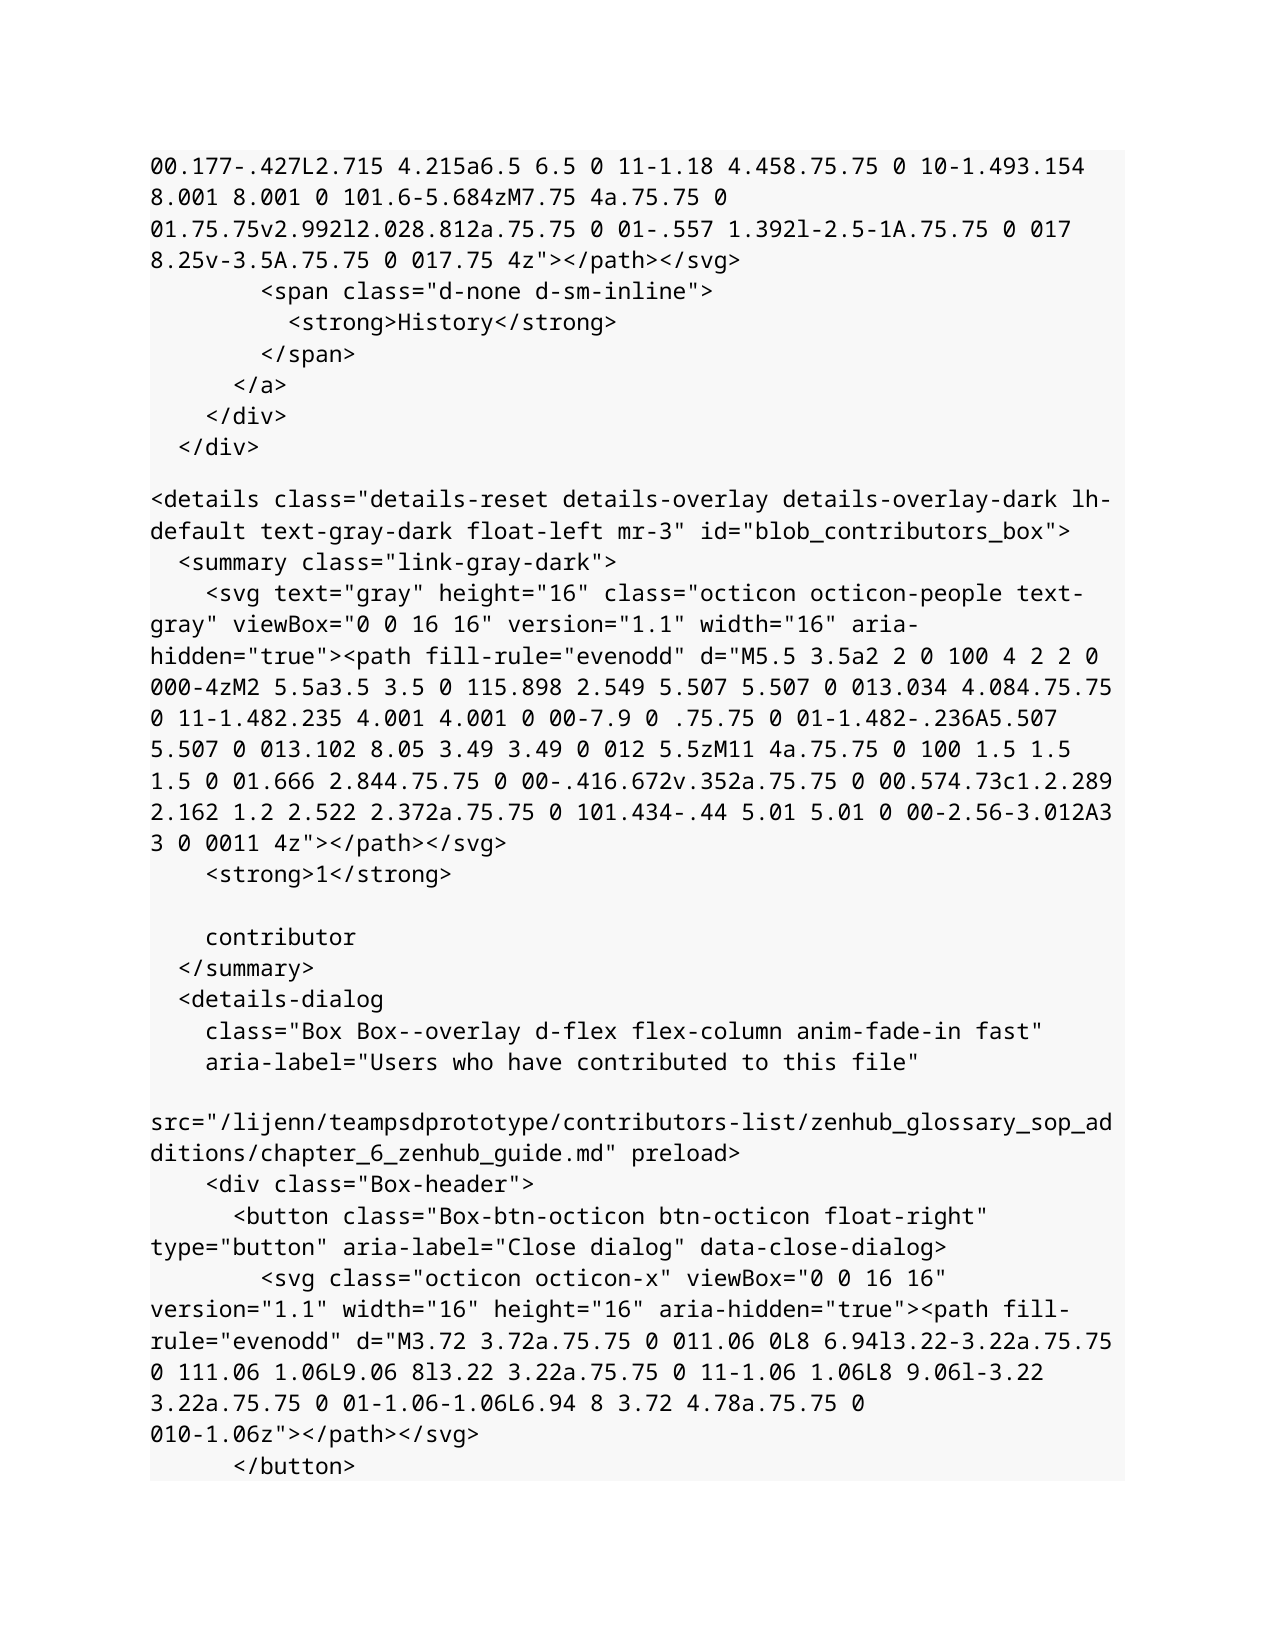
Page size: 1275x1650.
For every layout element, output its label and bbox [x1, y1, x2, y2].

text [150, 483, 1125, 1481]
text [150, 150, 1125, 462]
